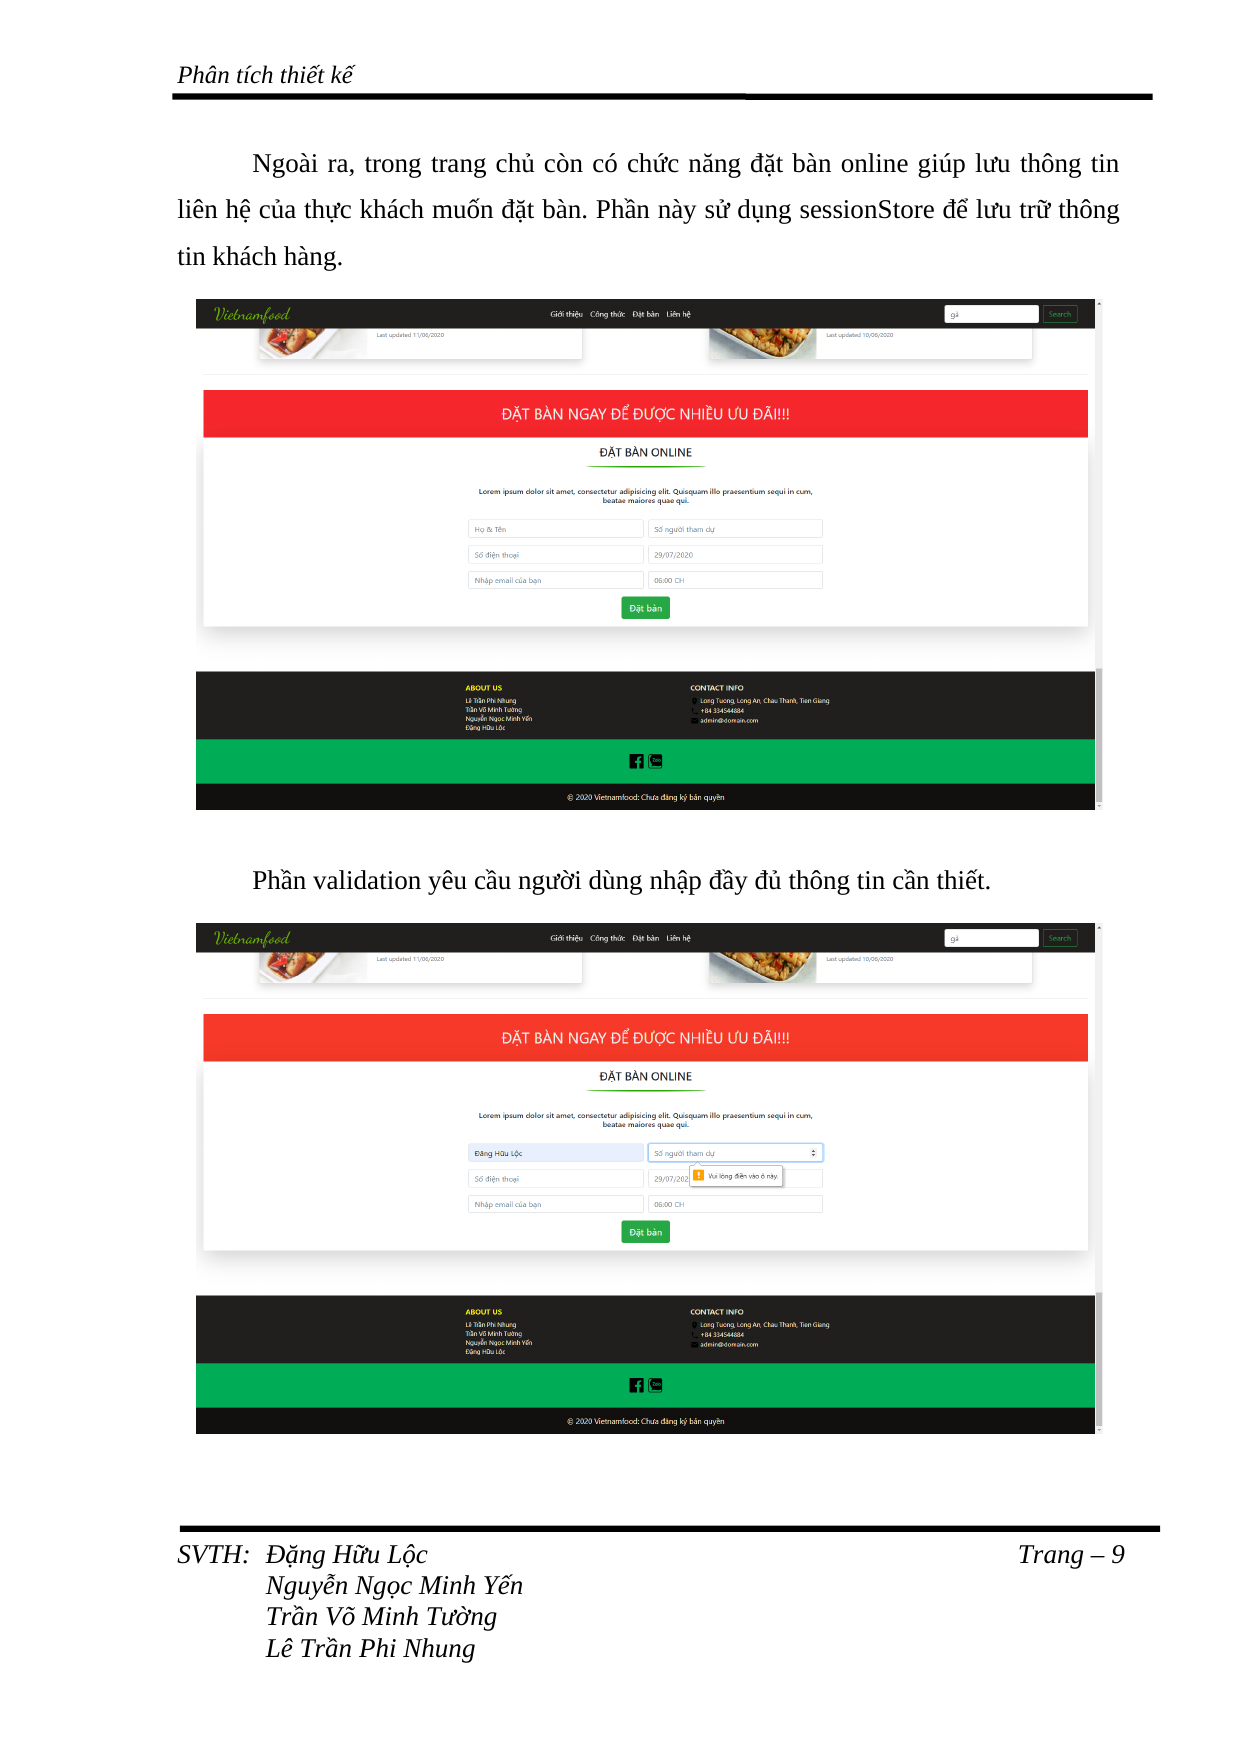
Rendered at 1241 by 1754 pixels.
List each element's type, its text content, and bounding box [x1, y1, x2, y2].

text Ngoài ra, trong trang chủ còn có chức năng đặt bàn online giúp lưu thông tin liên hệ của thực khách muốn đặt bàn. Phần này sử dụng sessionStore để lưu trữ thông tin khách hàng. [177, 147, 1122, 271]
picture [196, 299, 1103, 810]
picture [196, 923, 1103, 1434]
text Phần validation yêu cầu người dùng nhập đầy đủ thông tin cần thiết. [177, 864, 1122, 896]
